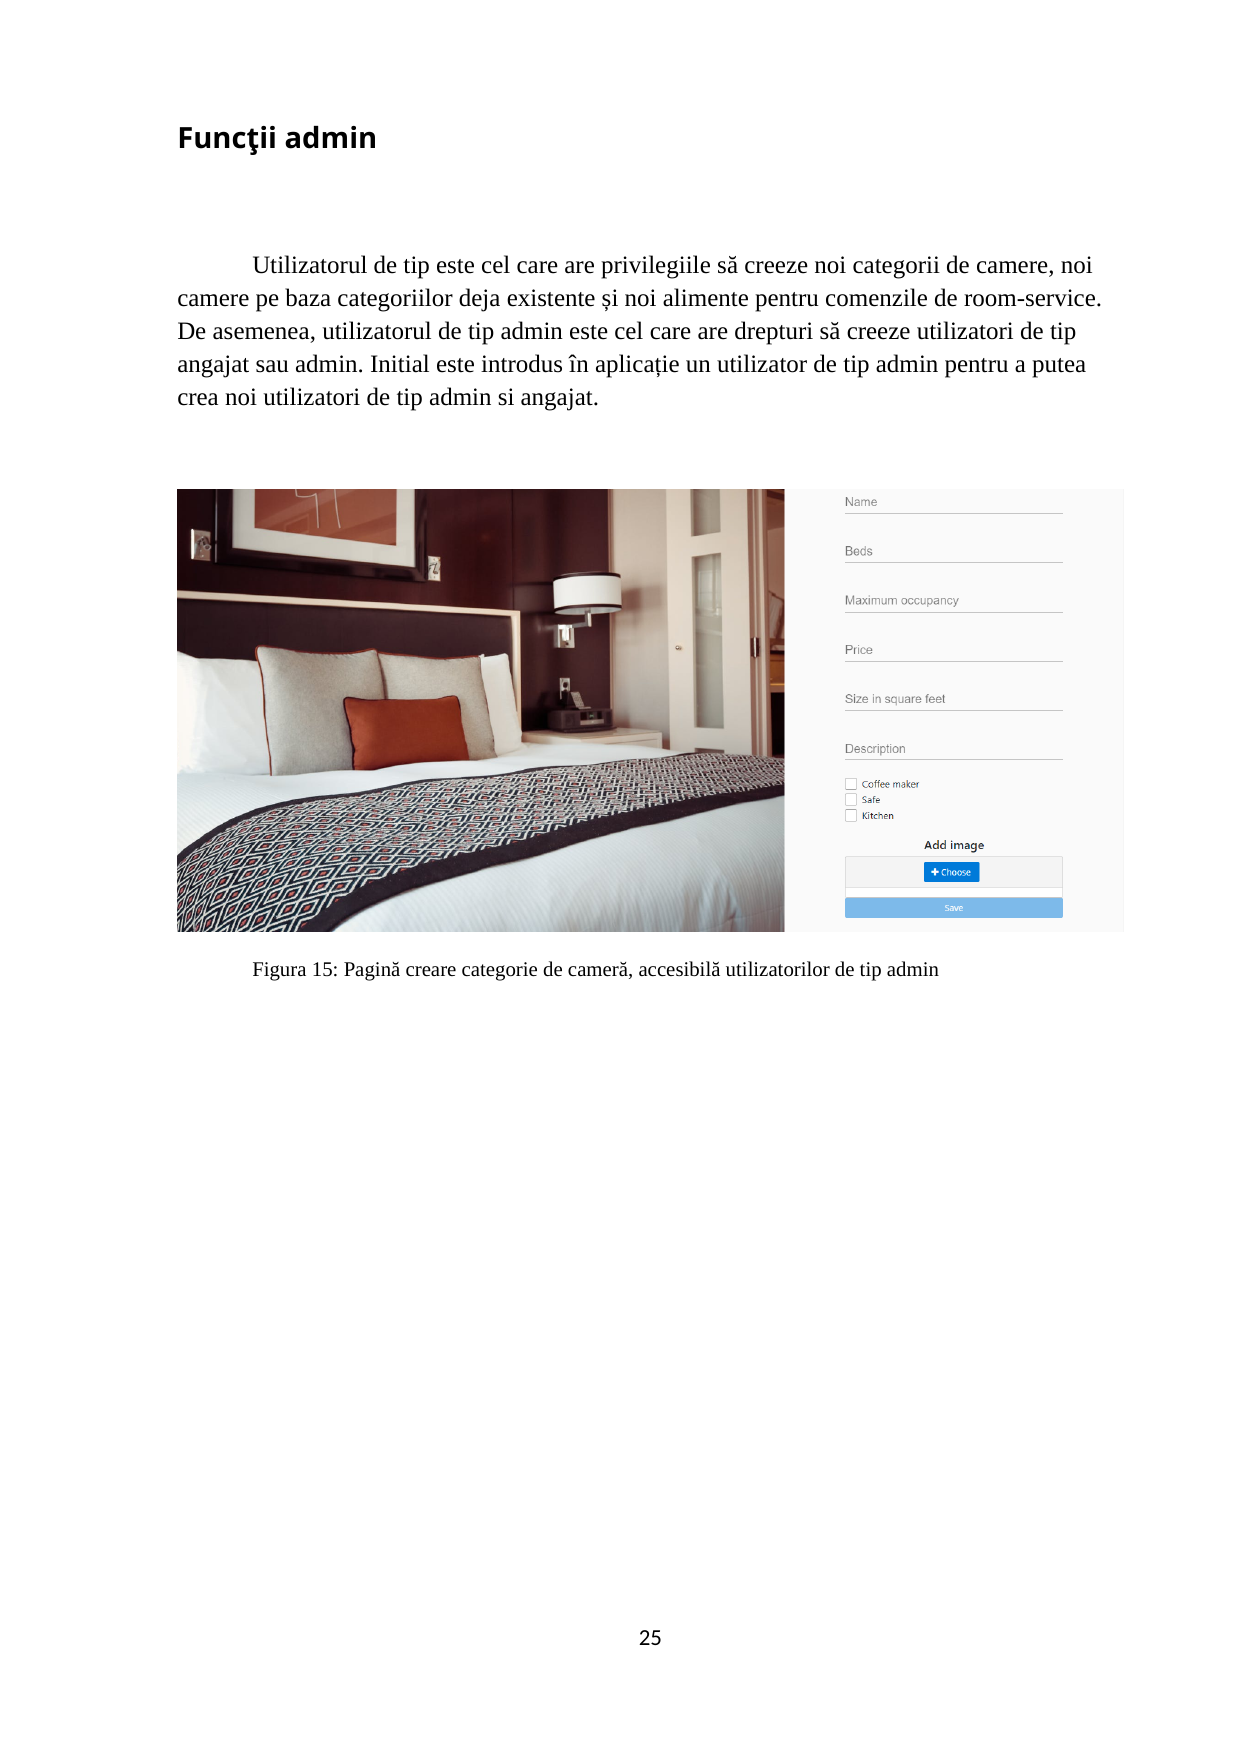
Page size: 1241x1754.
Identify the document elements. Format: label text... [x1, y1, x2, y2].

picture [177, 489, 1124, 932]
text Utilizatorul de tip este cel care are privilegiile să creeze noi categorii de camere, noi camere pe baza categoriilor deja existente și noi alimente pentru comenzile de room-service. De asemenea, utilizatorul de tip admin este cel care are drepturi să creeze utilizatori de tip angajat sau admin. Initial este introdus în aplicație un utilizator de tip admin pentru a putea crea noi utilizatori de tip admin si angajat. [177, 250, 1123, 411]
text Figura 15: Pagină creare categorie de cameră, accesibilă utilizatorilor de tip admin [177, 957, 1123, 981]
text Funcţii admin [177, 117, 1123, 157]
